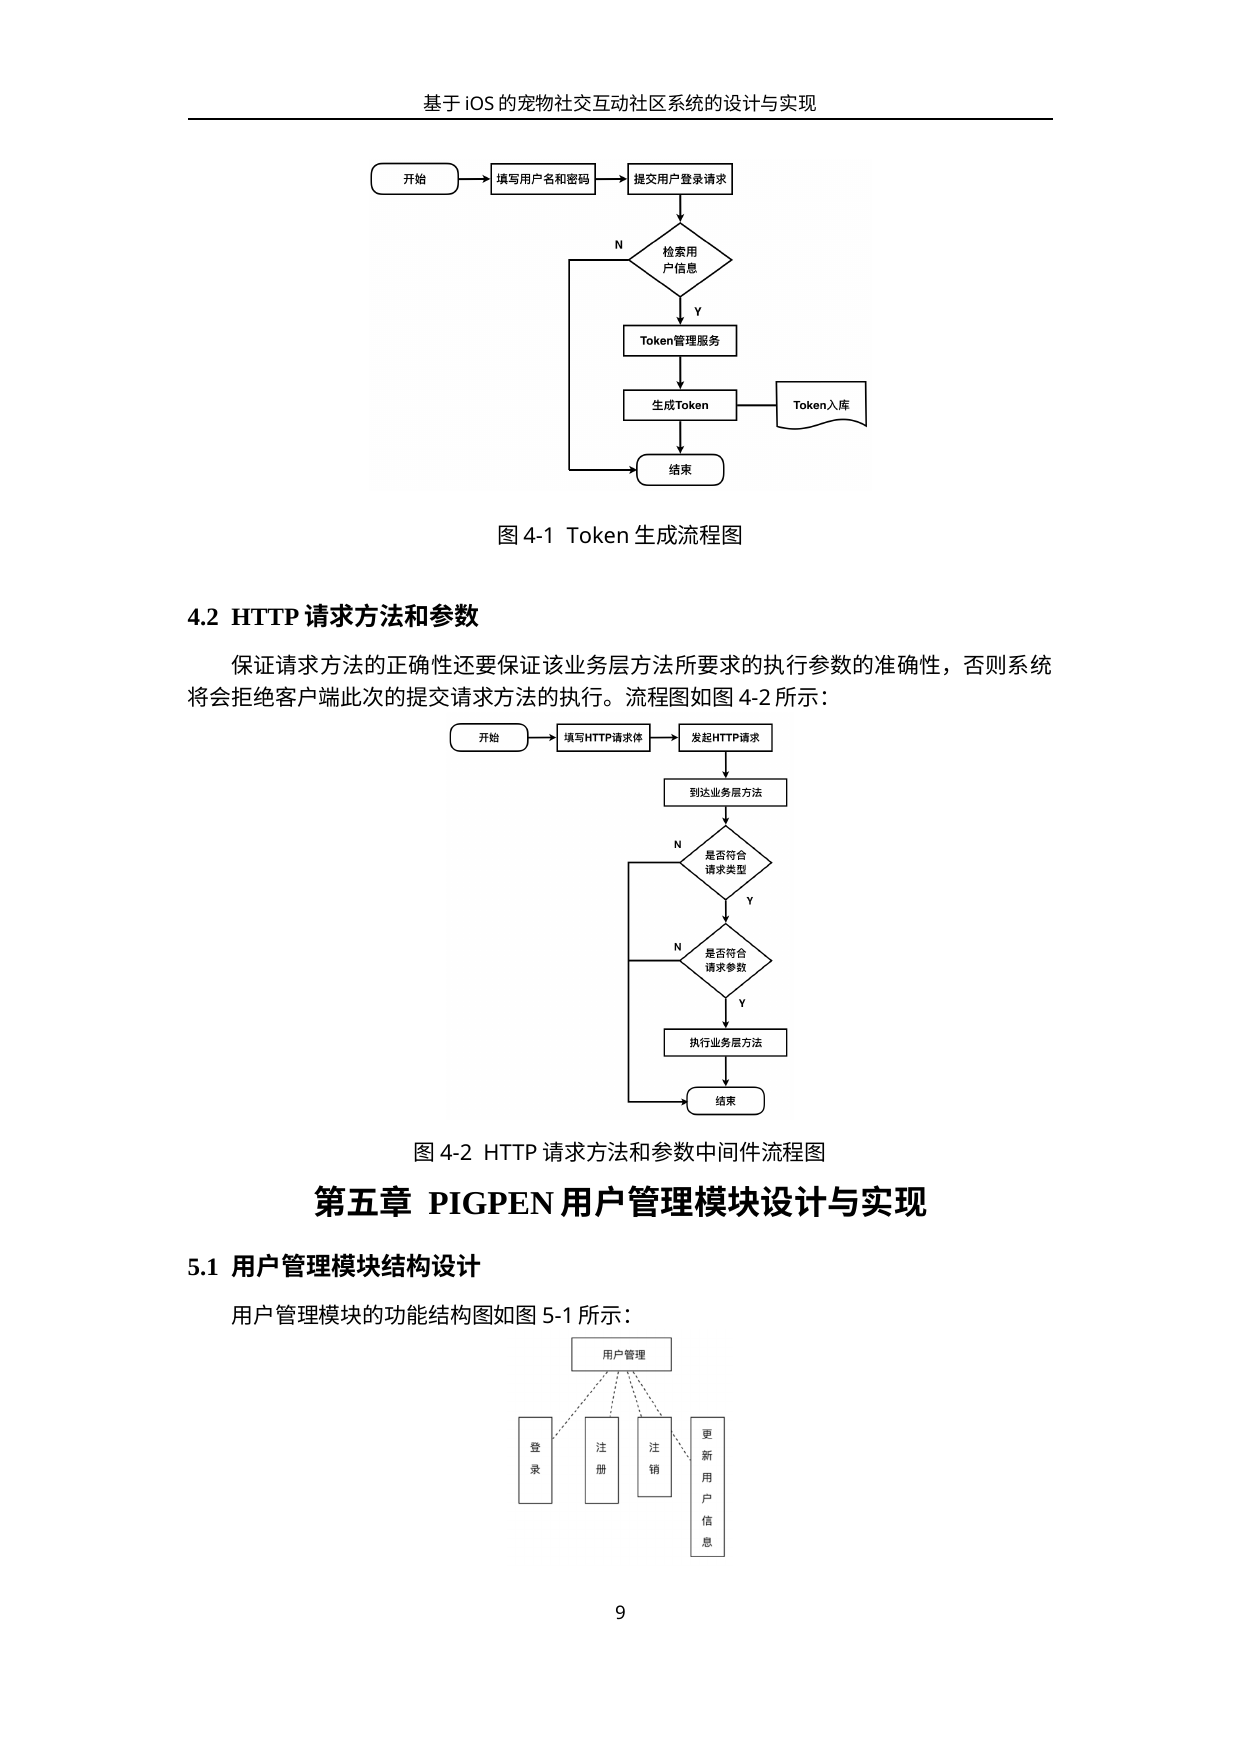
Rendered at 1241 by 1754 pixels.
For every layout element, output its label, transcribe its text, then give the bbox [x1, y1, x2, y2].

picture [368, 159, 872, 491]
picture [446, 712, 794, 1120]
text 第五章 PIGPEN用户管理模块设计与实现 [187, 1167, 1053, 1232]
text 图4-1 Token生成流程图 [187, 517, 1053, 550]
text 4.2 HTTP请求方法和参数 [187, 582, 1053, 647]
text 5.1 用户管理模块结构设计 [187, 1232, 1053, 1297]
text 用户管理模块的功能结构图如图5-1所示： [187, 1297, 1053, 1330]
text 保证请求方法的正确性还要保证该业务层方法所要求的执行参数的准确性，否则系统将会拒绝客户端此次的提交请求方法的执行。流程图如图4-2所示： [187, 647, 1053, 712]
text 图4-2 HTTP请求方法和参数中间件流程图 [187, 1135, 1053, 1167]
picture [507, 1329, 734, 1566]
